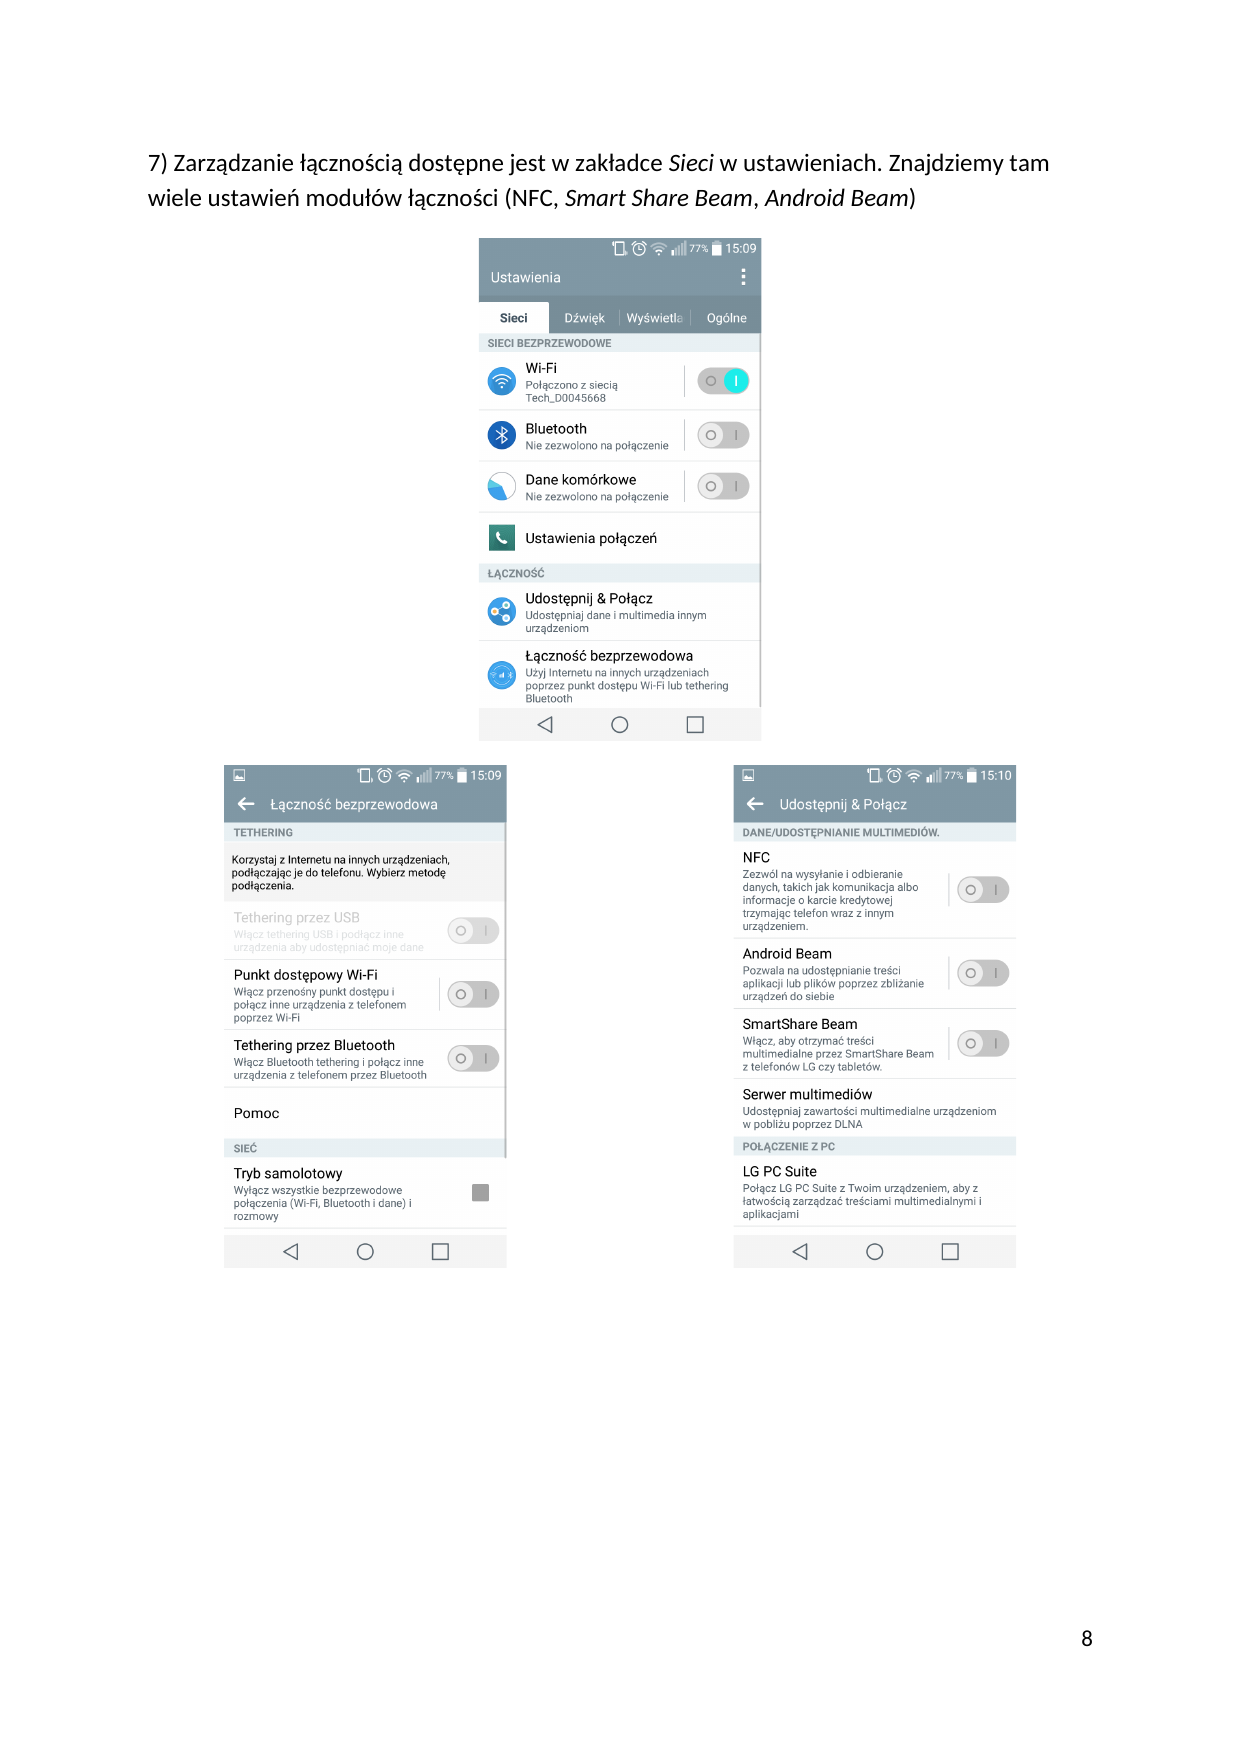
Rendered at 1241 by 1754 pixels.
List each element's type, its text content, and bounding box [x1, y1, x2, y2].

text 7) Zarządzanie łącznością dostępne jest w zakładce Sieci w ustawieniach. Znajdziemy tam wiele ustawień modułów łączności (NFC, Smart Share Beam, Android Beam) [148, 148, 1093, 213]
picture [733, 765, 1017, 1268]
picture [478, 238, 762, 741]
picture [224, 765, 507, 1268]
